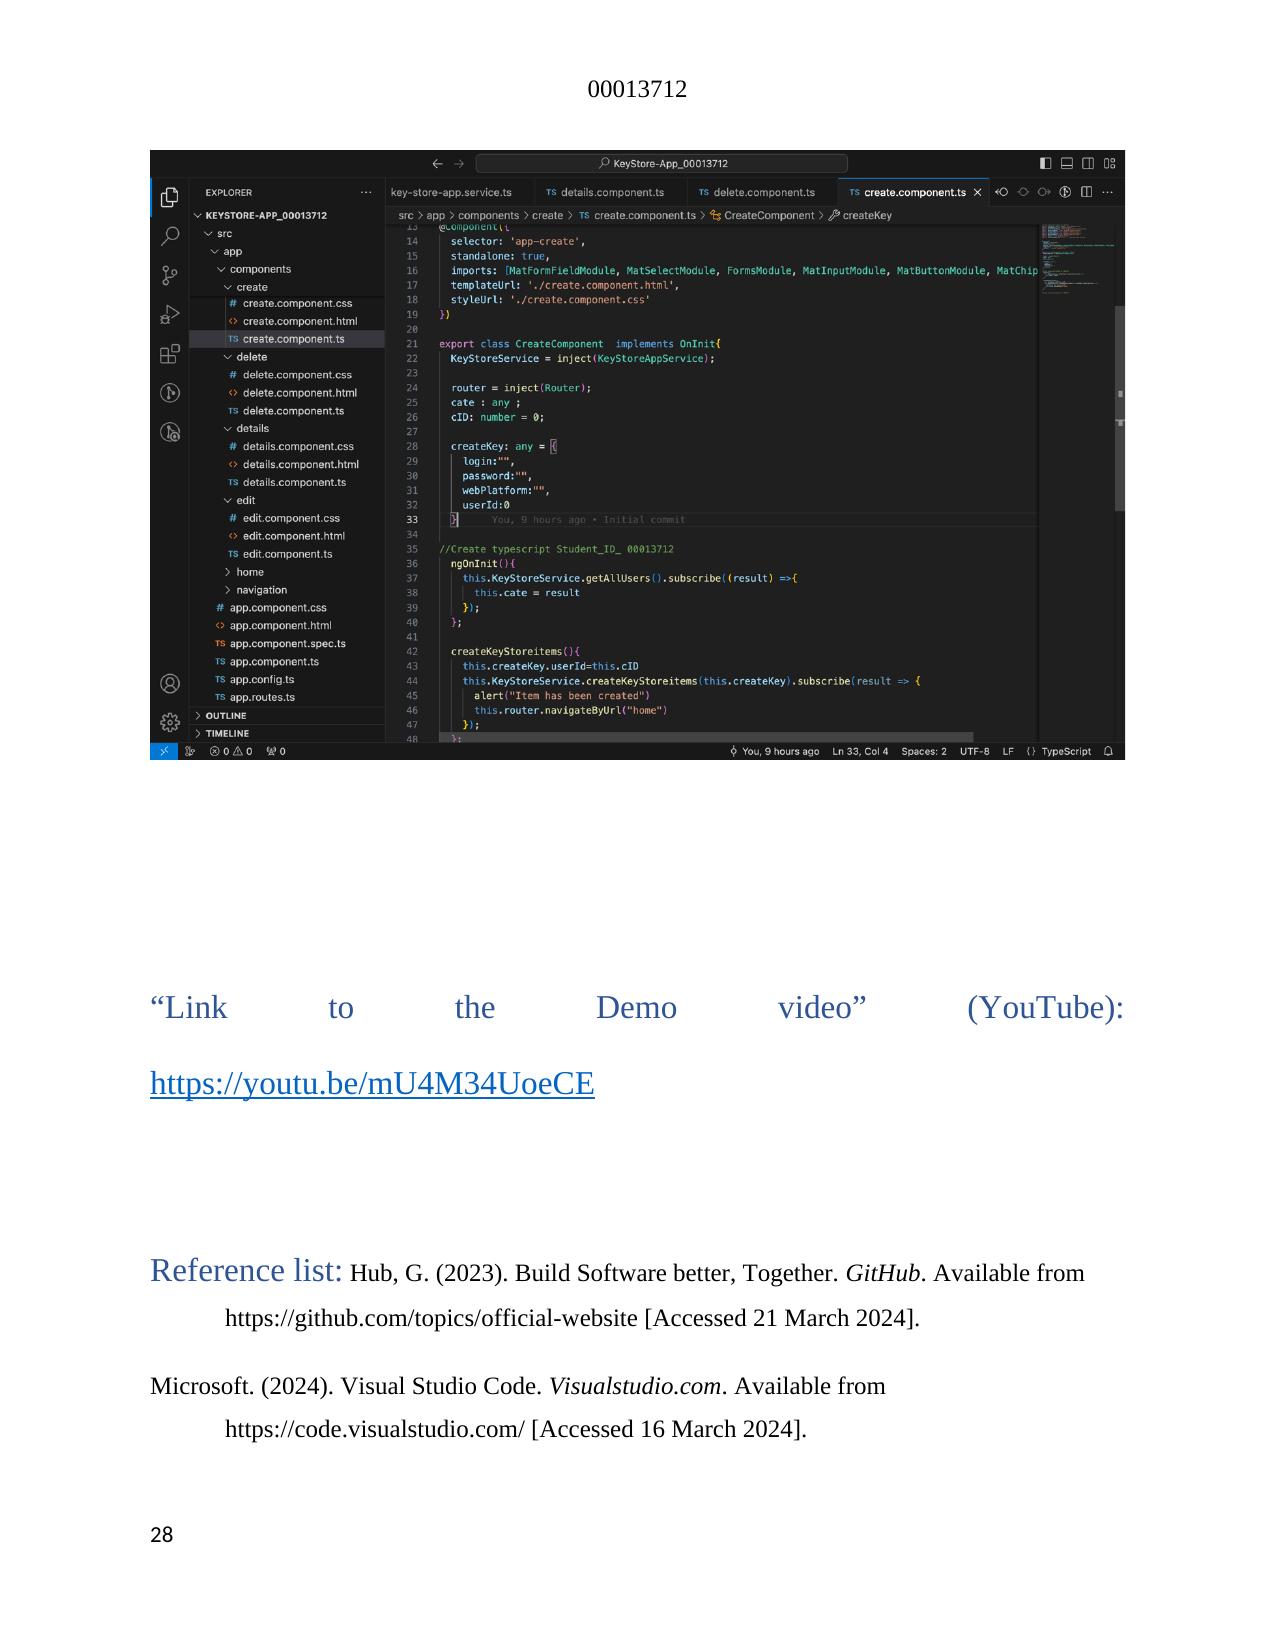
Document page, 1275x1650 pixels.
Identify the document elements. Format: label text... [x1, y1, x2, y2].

text Microsoft. (2024). Visual Studio Code. Visualstudio.com. Available from https://code.visualstudio.com/ [Accessed 16 March 2024]. [150, 1371, 1125, 1443]
text “Link to the Demo video” (YouTube): https://youtu.be/mU4M34UoeCE [150, 987, 1125, 1102]
picture [150, 150, 1125, 760]
text Reference list: Hub, G. (2023). Build Software better, Together. GitHub. Available from https://github.com/topics/official-website [Accessed 21 March 2024]. [150, 1250, 1125, 1332]
